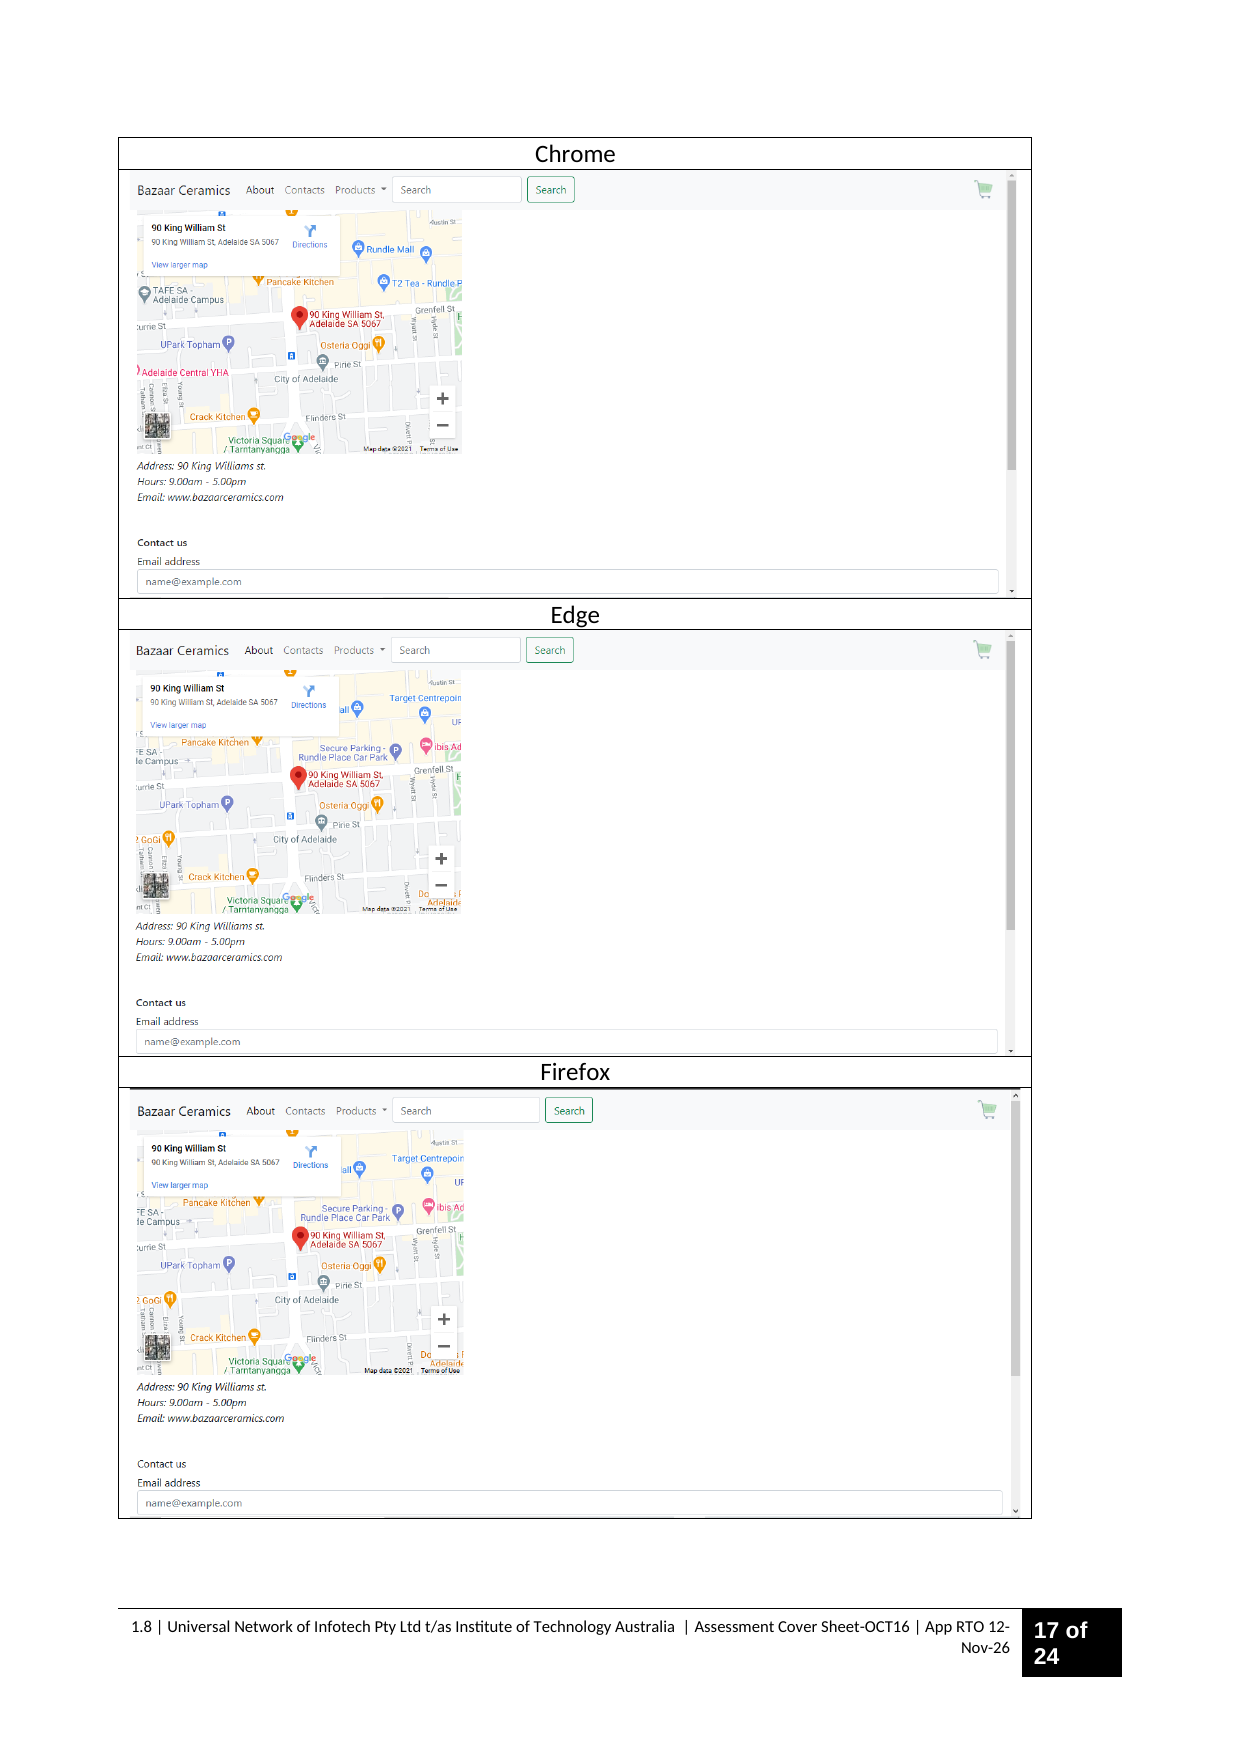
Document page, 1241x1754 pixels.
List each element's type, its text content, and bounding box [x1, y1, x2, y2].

picture [129, 1088, 1021, 1518]
table_cell Edge [119, 599, 1031, 629]
table_cell [1021, 1088, 1031, 1518]
table_cell [119, 1088, 129, 1518]
picture [129, 630, 1016, 1056]
picture [129, 170, 1017, 598]
table_cell [119, 170, 129, 598]
table_cell Firefox [119, 1057, 1031, 1087]
table_cell [1016, 630, 1031, 1056]
table_cell [119, 630, 129, 1056]
table_cell [1017, 170, 1031, 598]
table_header Chrome [119, 138, 1031, 169]
